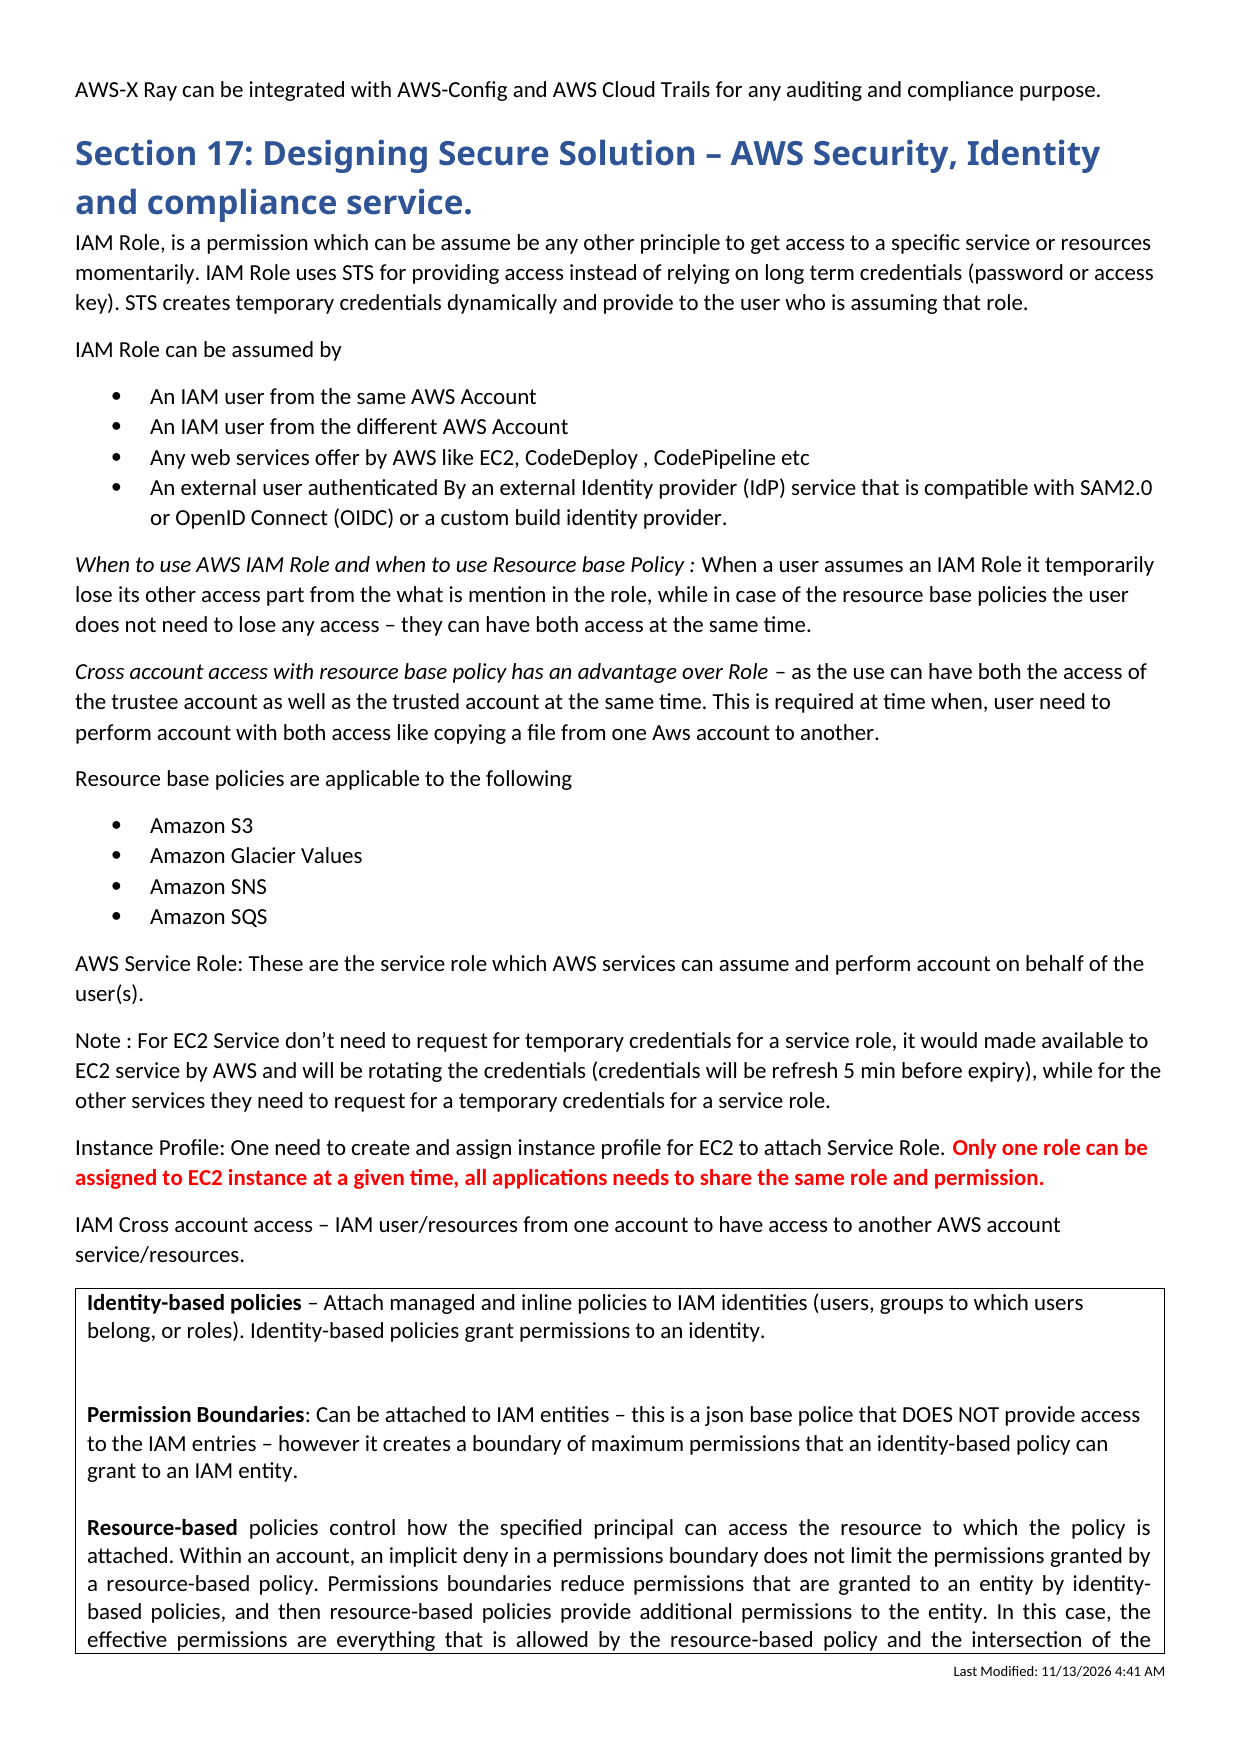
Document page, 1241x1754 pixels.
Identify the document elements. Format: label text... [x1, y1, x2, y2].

text Note : For EC2 Service don’t need to request for temporary credentials for a service role, it would made available to EC2 service by AWS and will be rotating the credentials (credentials will be refresh 5 min before expiry), while for the other services they need to request for a temporary credentials for a service role. [75, 1026, 1165, 1114]
text IAM Role, is a permission which can be assume be any other principle to get access to a specific service or resources momentarily. IAM Role uses STS for providing access instead of relying on long term credentials (password or access key). STS creates temporary credentials dynamically and provide to the user who is assuming that role. [75, 228, 1165, 317]
list Any web services offer by AWS like EC2, CodeDeploy , CodePipeline etc [112, 443, 1165, 471]
text AWS Service Role: These are the service role which AWS services can assume and perform account on behalf of the user(s). [75, 949, 1165, 1007]
text When to use AWS IAM Role and when to use Resource base Policy : When a user assumes an IAM Role it temporarily lose its other access part from the what is mention in the role, while in case of the resource base policies the user does not need to lose any access – they can have both access at the same time. [75, 550, 1165, 638]
text AWS-X Ray can be integrated with AWS-Config and AWS Cloud Trails for any auditing and compliance purpose. [75, 75, 1165, 103]
list Amazon SQS [112, 902, 1165, 930]
text Cross account access with resource base policy has an advantage over Role – as the use can have both the access of the trustee account as well as the trusted account at the same time. This is required at time when, user need to perform account with both access like copying a file from one Aws account to another. [75, 657, 1165, 746]
list An IAM user from the different AWS Account [112, 412, 1165, 441]
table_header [76, 1289, 1164, 1653]
text Resource base policies are applicable to the following [75, 764, 1165, 793]
list Amazon SNS [112, 872, 1165, 900]
list Amazon Glacier Values [112, 842, 1165, 870]
subtitle Section 17: Designing Secure Solution – AWS Security, Identity and compliance service. [75, 130, 1165, 224]
list An IAM user from the same AWS Account [112, 382, 1165, 410]
list Amazon S3 [112, 811, 1165, 839]
list An external user authenticated By an external Identity provider (IdP) service that is compatible with SAM2.0 or OpenID Connect (OIDC) or a custom build identity provider. [112, 473, 1165, 531]
text Instance Profile: One need to create and assign instance profile for EC2 to attach Service Role. Only one role can be assigned to EC2 instance at a given time, all applications needs to share the same role and permission. [75, 1133, 1165, 1192]
text IAM Cross account access – IAM user/resources from one account to have access to another AWS account service/resources. [75, 1210, 1165, 1269]
text IAM Role can be assumed by [75, 335, 1165, 363]
